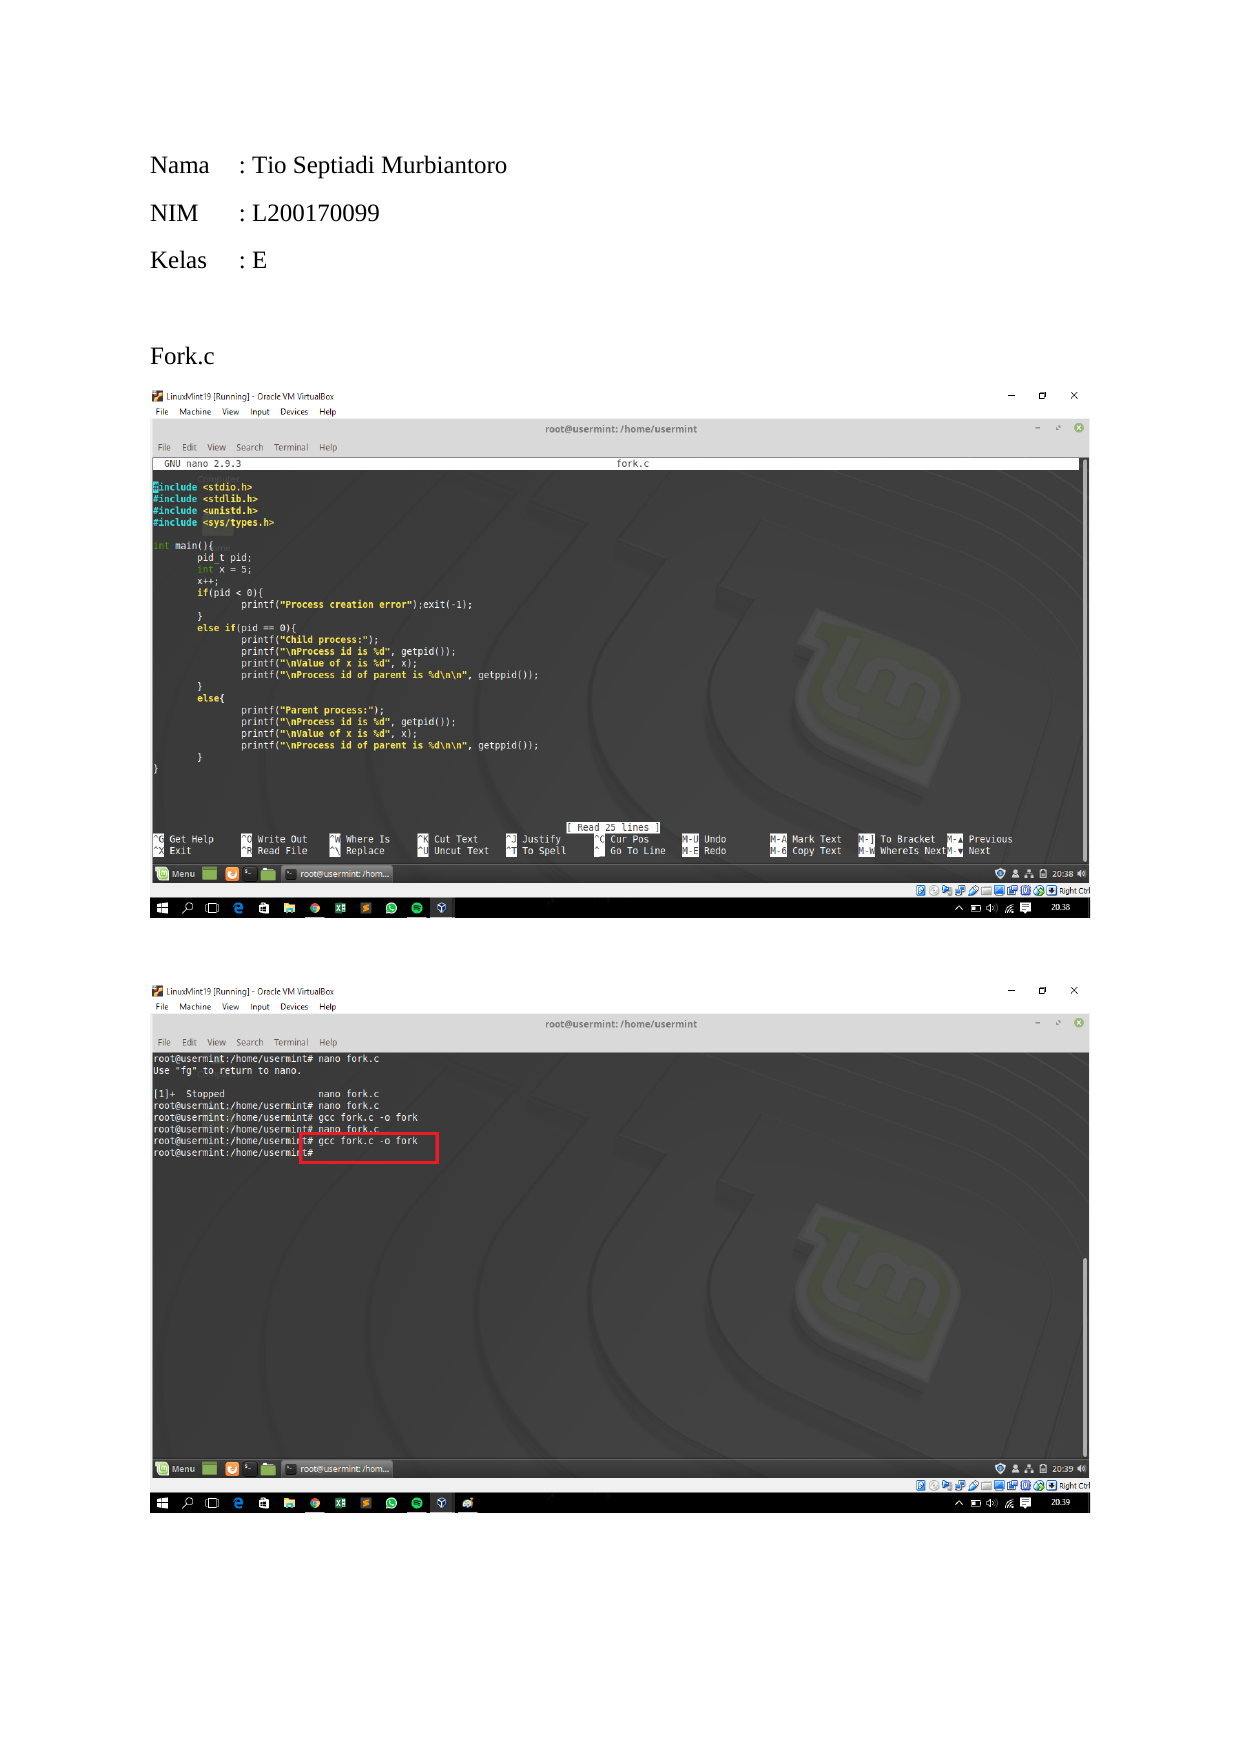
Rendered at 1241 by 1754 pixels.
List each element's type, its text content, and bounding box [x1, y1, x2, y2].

text Fork.c [150, 341, 1090, 369]
text Kelas : E [150, 245, 1090, 274]
picture [150, 983, 1091, 1513]
text NIM : L200170099 [150, 198, 1090, 226]
picture [150, 388, 1091, 918]
text Nama : Tio Septiadi Murbiantoro [150, 150, 1090, 179]
